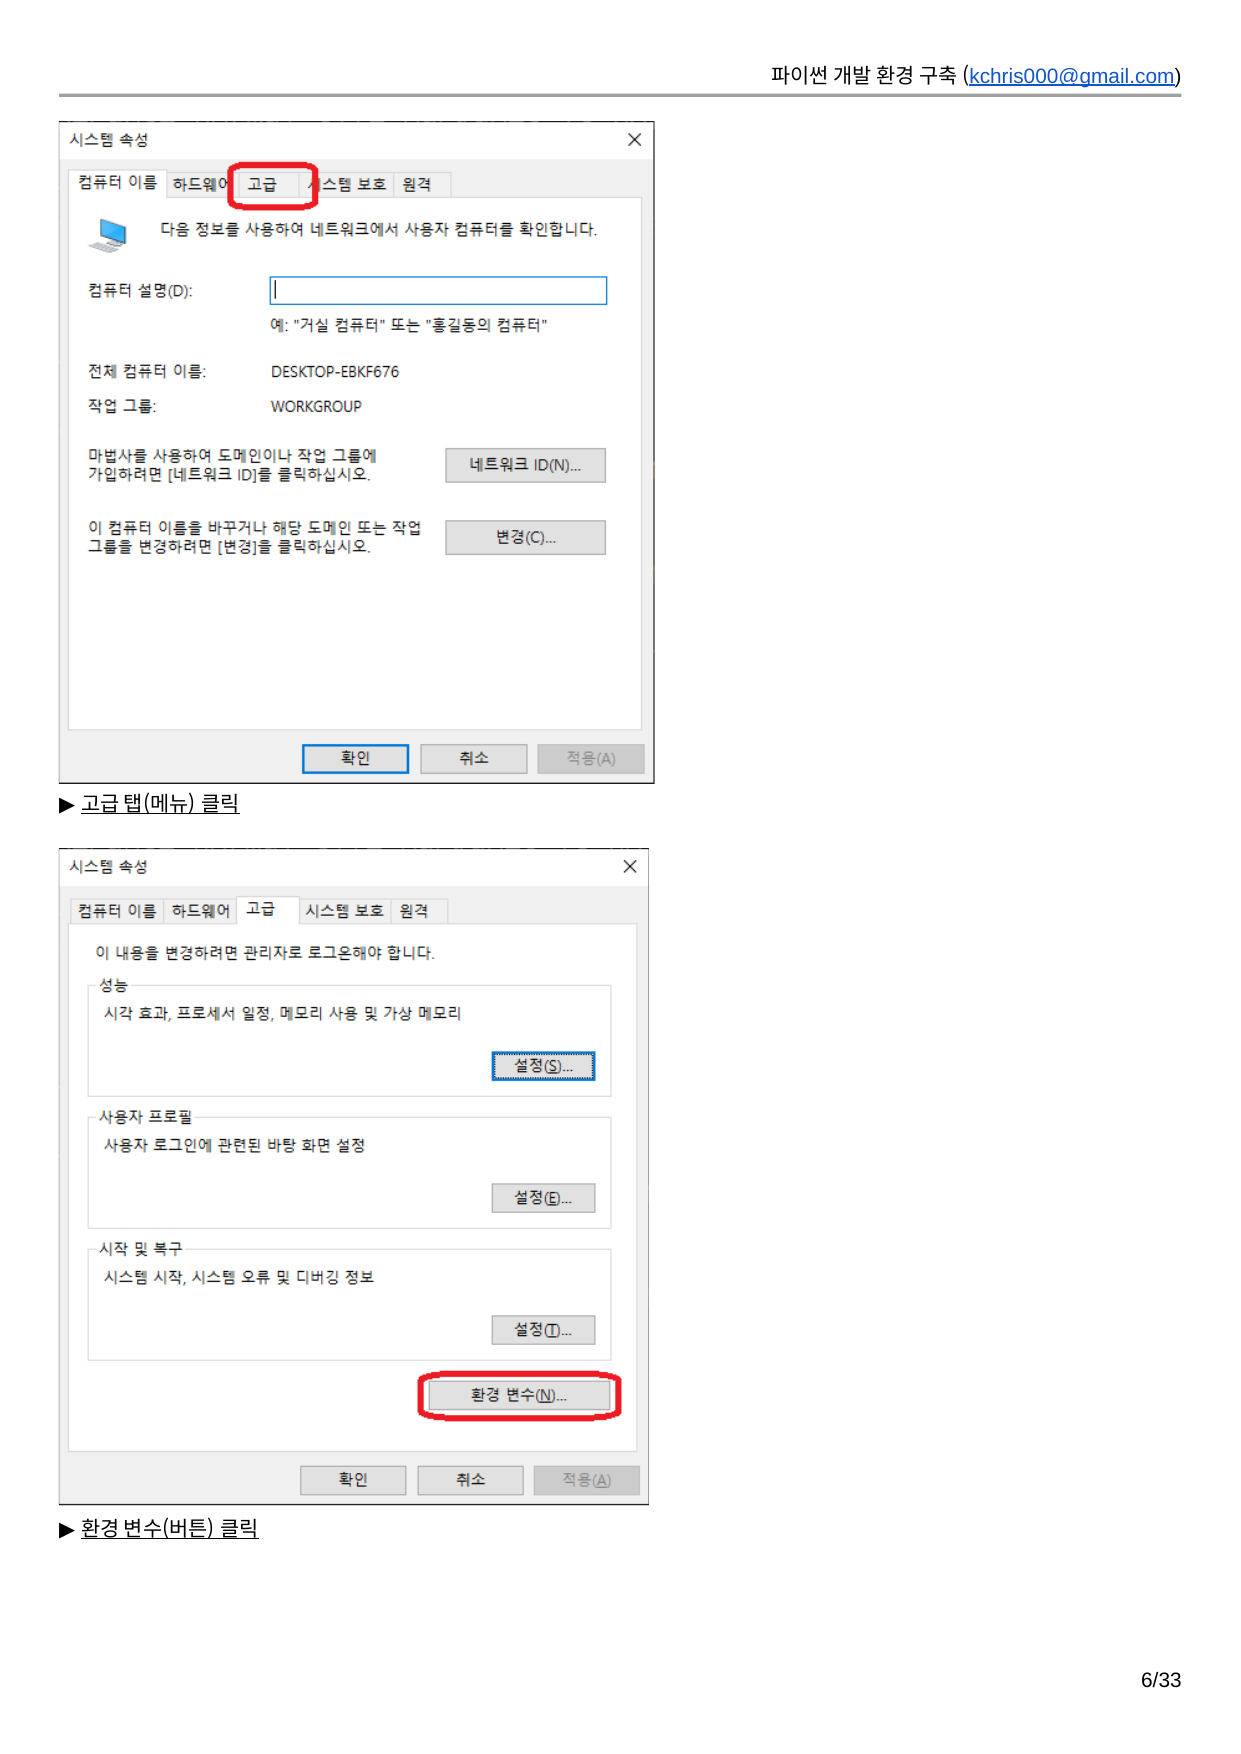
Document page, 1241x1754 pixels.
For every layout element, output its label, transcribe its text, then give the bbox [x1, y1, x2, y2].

text ▶ 고급 탭(메뉴) 클릭 [59, 787, 1181, 817]
text ▶ 환경 변수(버튼) 클릭 [59, 1512, 1181, 1542]
picture [58, 848, 649, 1509]
picture [58, 121, 656, 784]
